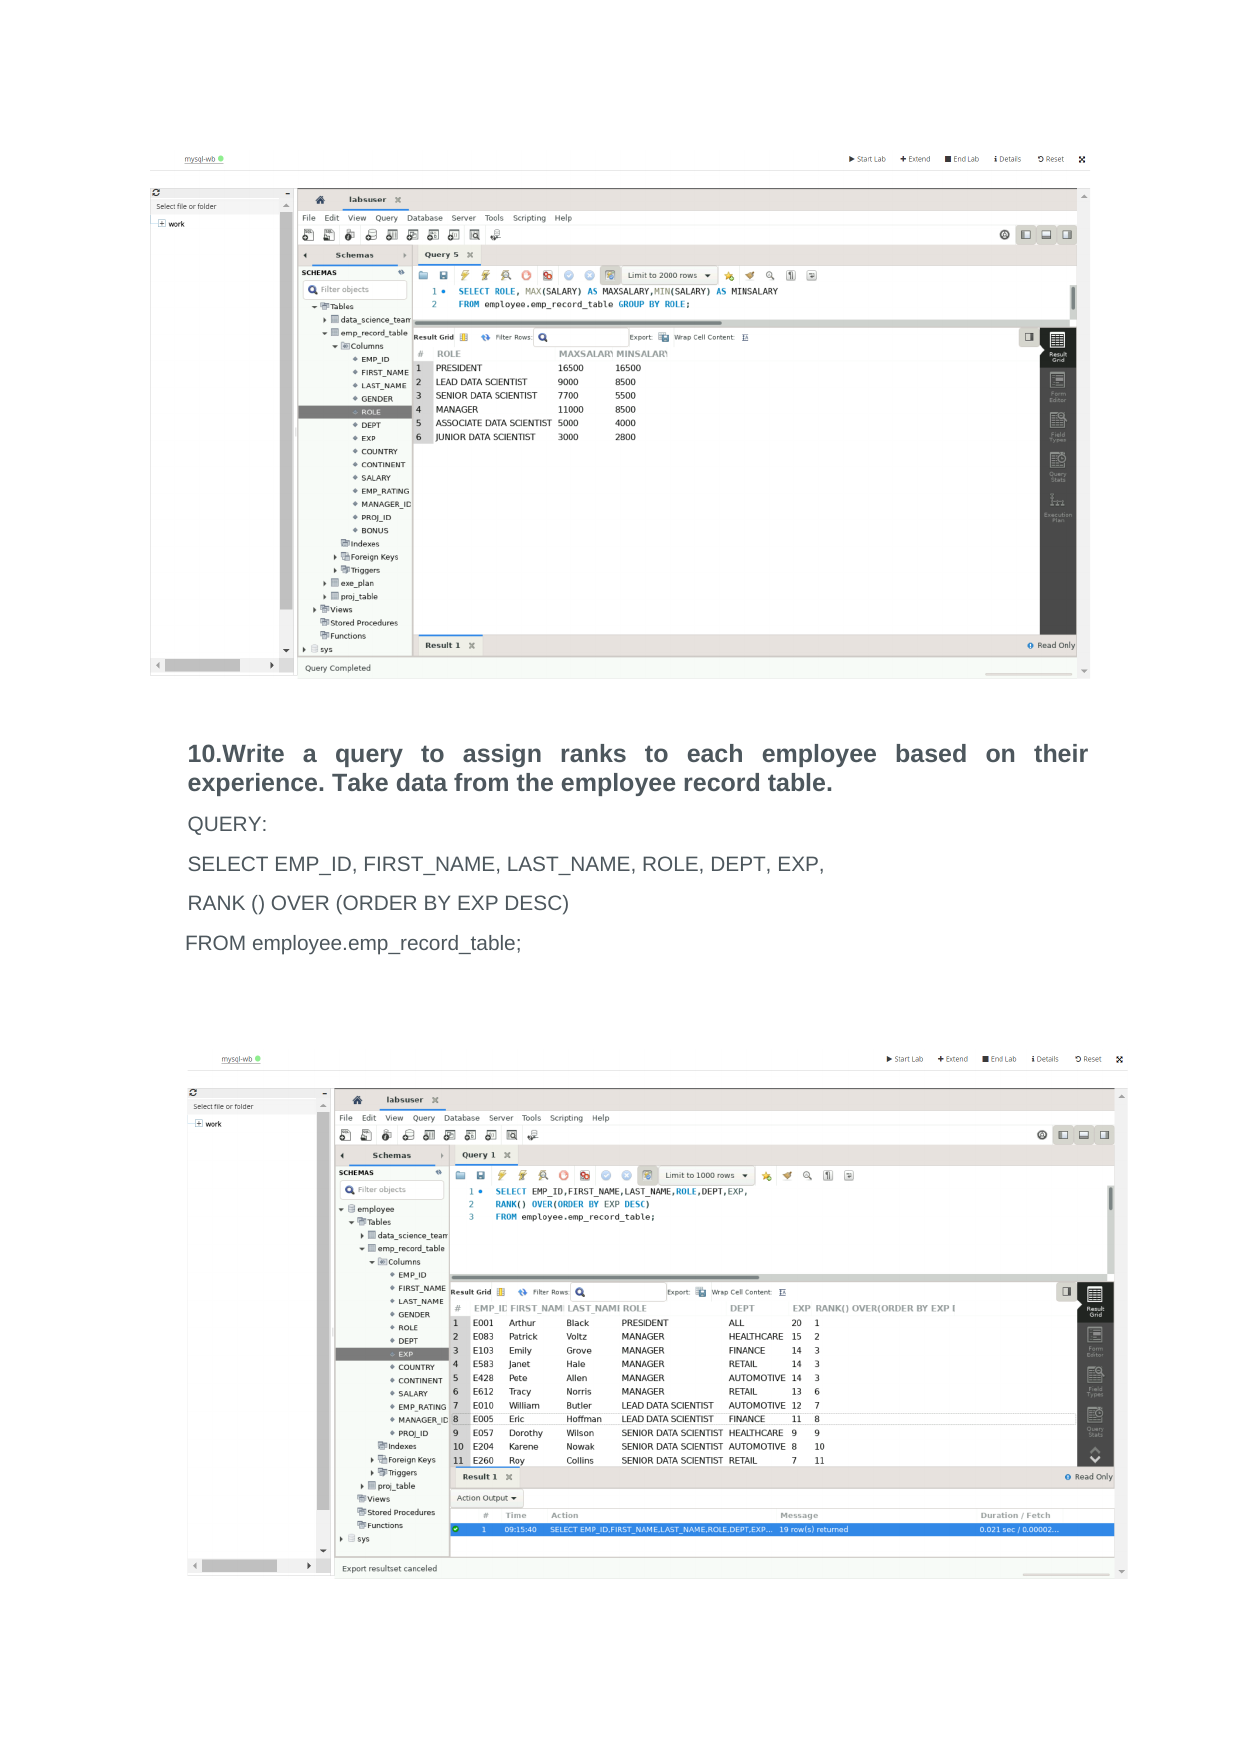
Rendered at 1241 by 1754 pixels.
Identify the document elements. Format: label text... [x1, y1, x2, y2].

text SELECT EMP_ID, FIRST_NAME, LAST_NAME, ROLE, DEPT, EXP, [187, 852, 1090, 876]
picture [150, 150, 1091, 679]
text 10.Write a query to assign ranks to each employee based on their experience. Take data from the employee record table. [187, 739, 1090, 796]
text QUERY: [187, 812, 1090, 836]
text RANK () OVER (ORDER BY EXP DESC) [187, 891, 1090, 915]
text FROM employee.emp_record_table; [150, 931, 1090, 955]
picture [187, 1049, 1128, 1579]
